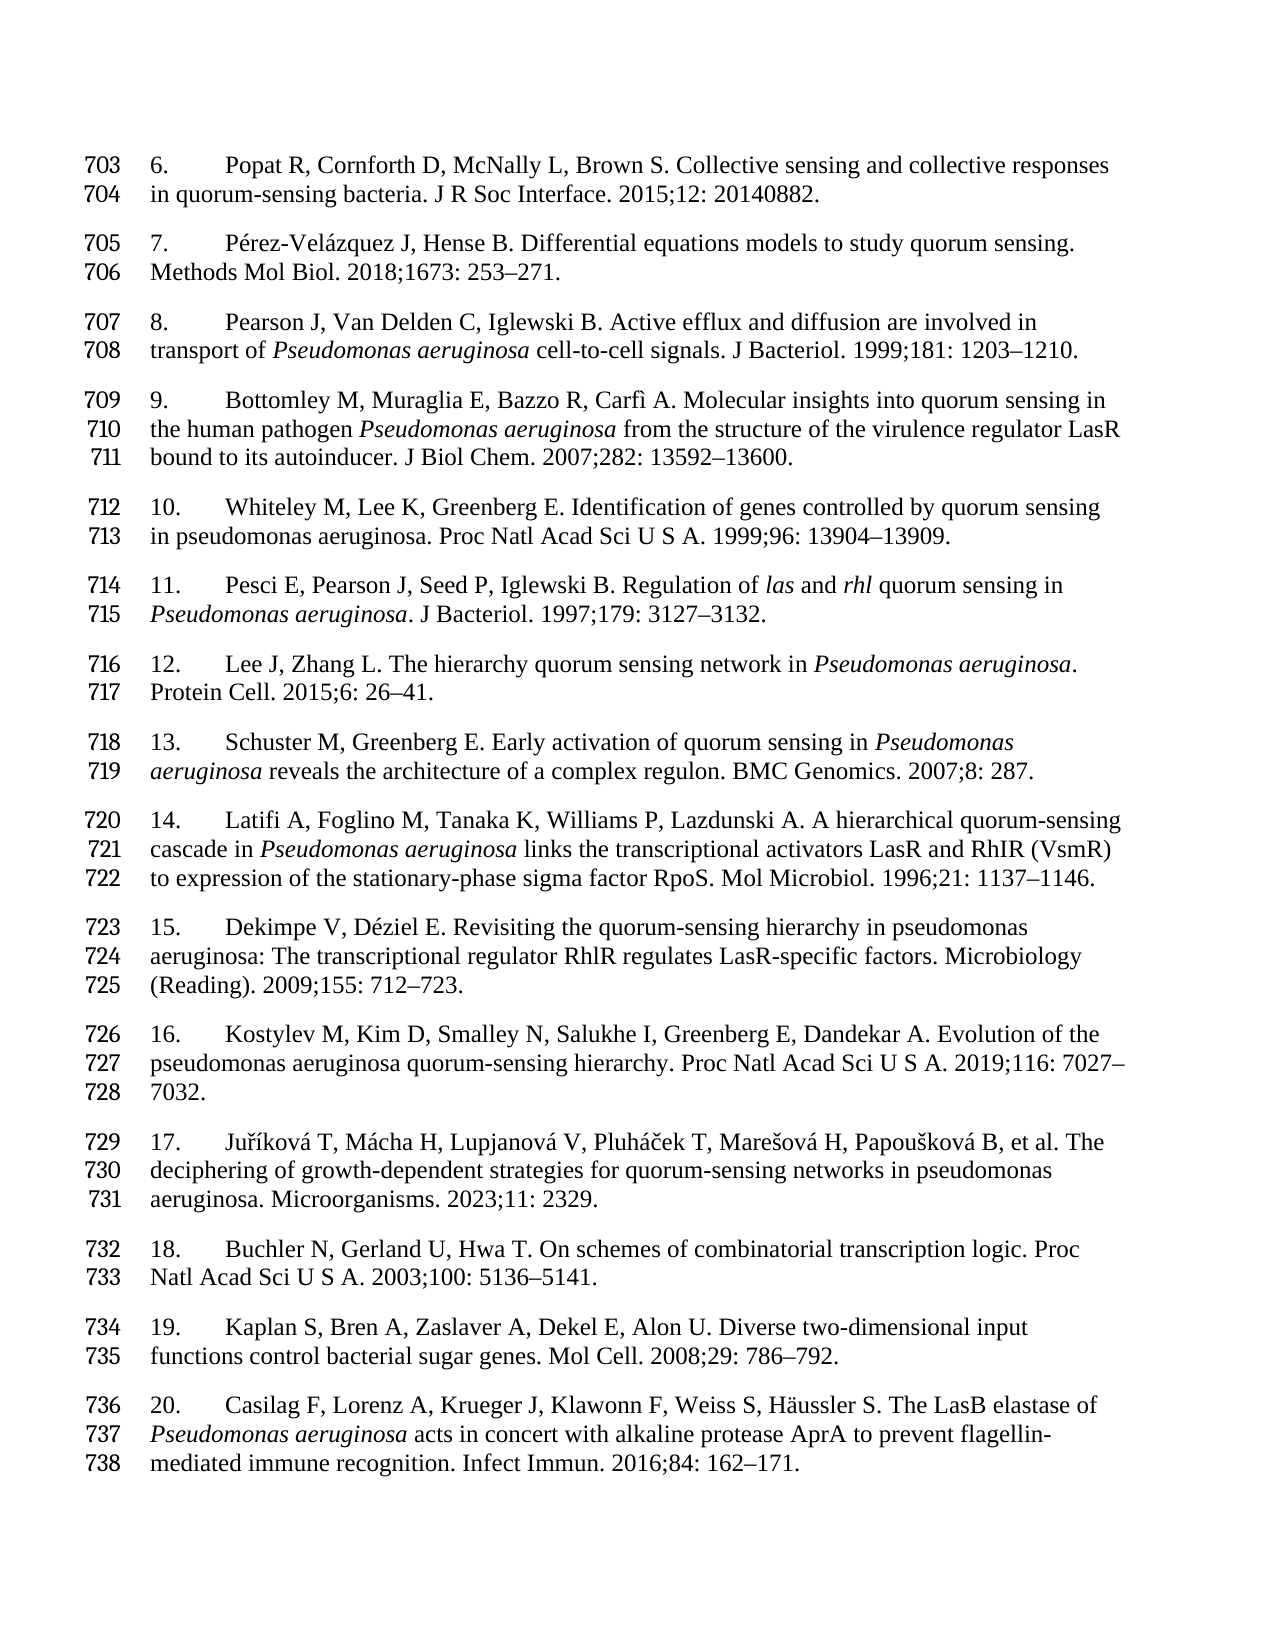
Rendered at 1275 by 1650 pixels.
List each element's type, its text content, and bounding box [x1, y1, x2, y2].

text 11. Pesci E, Pearson J, Seed P, Iglewski B. Regulation of las and rhl quorum sensing in Pseudomonas aeruginosa. J Bacteriol. 1997;179: 3127–3132. [150, 570, 1125, 628]
text 18. Buchler N, Gerland U, Hwa T. On schemes of combinatorial transcription logic. Proc Natl Acad Sci U S A. 2003;100: 5136–5141. [150, 1234, 1125, 1291]
text 6. Popat R, Cornforth D, McNally L, Brown S. Collective sensing and collective responses in quorum-sensing bacteria. J R Soc Interface. 2015;12: 20140882. [150, 150, 1125, 207]
text 17. Juříková T, Mácha H, Lupjanová V, Pluháček T, Marešová H, Papoušková B, et al. The deciphering of growth-dependent strategies for quorum-sensing networks in pseudomonas aeruginosa. Microorganisms. 2023;11: 2329. [150, 1127, 1125, 1213]
text 7. Pérez-Velázquez J, Hense B. Differential equations models to study quorum sensing. Methods Mol Biol. 2018;1673: 253–271. [150, 228, 1125, 286]
text 15. Dekimpe V, Déziel E. Revisiting the quorum-sensing hierarchy in pseudomonas aeruginosa: The transcriptional regulator RhlR regulates LasR-specific factors. Microbiology (Reading). 2009;155: 712–723. [150, 912, 1125, 999]
text 19. Kaplan S, Bren A, Zaslaver A, Dekel E, Alon U. Diverse two-dimensional input functions control bacterial sugar genes. Mol Cell. 2008;29: 786–792. [150, 1312, 1125, 1369]
text 9. Bottomley M, Muraglia E, Bazzo R, Carfì A. Molecular insights into quorum sensing in the human pathogen Pseudomonas aeruginosa from the structure of the virulence regulator LasR bound to its autoinducer. J Biol Chem. 2007;282: 13592–13600. [150, 385, 1125, 471]
text 16. Kostylev M, Kim D, Smalley N, Salukhe I, Greenberg E, Dandekar A. Evolution of the pseudomonas aeruginosa quorum-sensing hierarchy. Proc Natl Acad Sci U S A. 2019;116: 7027–7032. [150, 1019, 1125, 1106]
text 10. Whiteley M, Lee K, Greenberg E. Identification of genes controlled by quorum sensing in pseudomonas aeruginosa. Proc Natl Acad Sci U S A. 1999;96: 13904–13909. [150, 492, 1125, 549]
text 8. Pearson J, Van Delden C, Iglewski B. Active efflux and diffusion are involved in transport of Pseudomonas aeruginosa cell-to-cell signals. J Bacteriol. 1999;181: 1203–1210. [150, 307, 1125, 364]
text 14. Latifi A, Foglino M, Tanaka K, Williams P, Lazdunski A. A hierarchical quorum-sensing cascade in Pseudomonas aeruginosa links the transcriptional activators LasR and RhIR (VsmR) to expression of the stationary-phase sigma factor RpoS. Mol Microbiol. 1996;21: 1137–1146. [150, 805, 1125, 892]
text 20. Casilag F, Lorenz A, Krueger J, Klawonn F, Weiss S, Häussler S. The LasB elastase of Pseudomonas aeruginosa acts in concert with alkaline protease AprA to prevent flagellin-mediated immune recognition. Infect Immun. 2016;84: 162–171. [150, 1390, 1125, 1477]
text 12. Lee J, Zhang L. The hierarchy quorum sensing network in Pseudomonas aeruginosa. Protein Cell. 2015;6: 26–41. [150, 649, 1125, 706]
text 13. Schuster M, Greenberg E. Early activation of quorum sensing in Pseudomonas aeruginosa reveals the architecture of a complex regulon. BMC Genomics. 2007;8: 287. [150, 727, 1125, 784]
